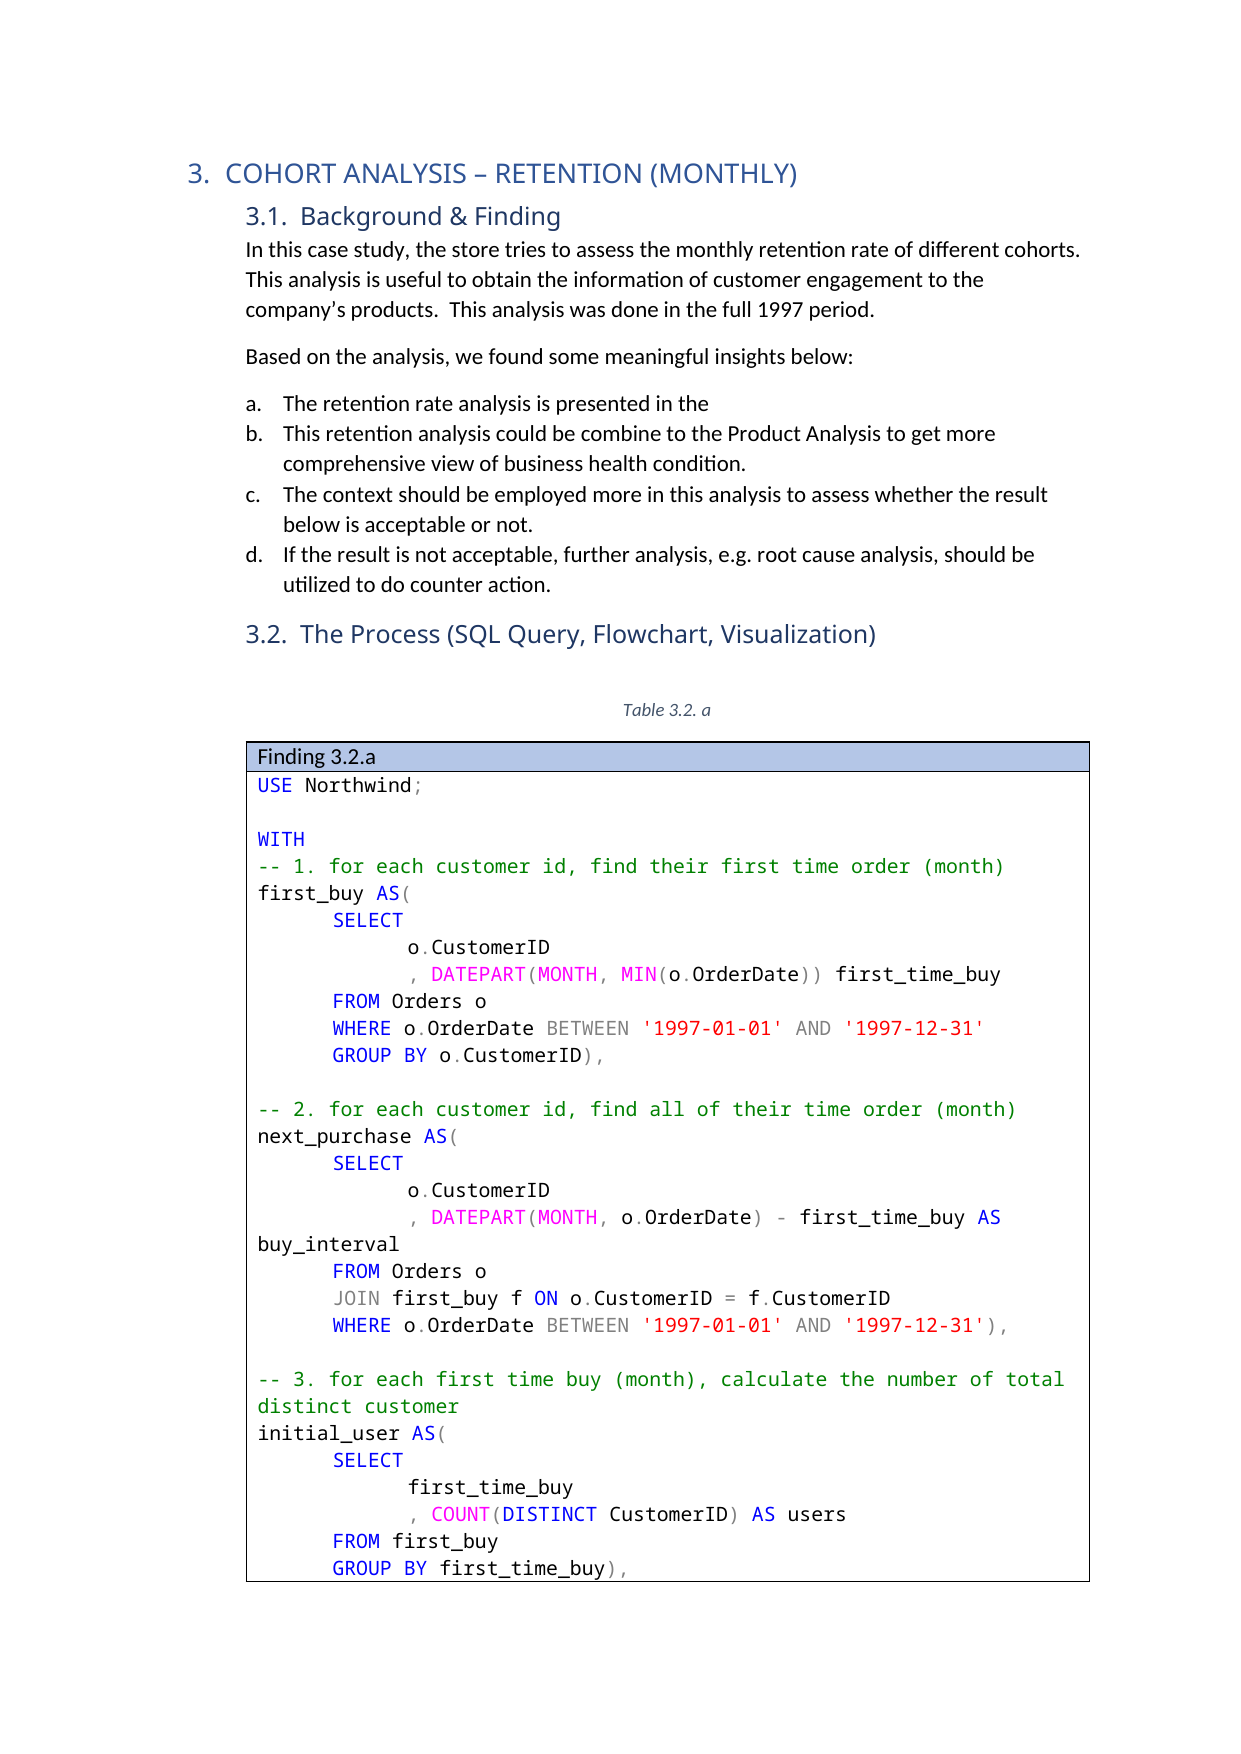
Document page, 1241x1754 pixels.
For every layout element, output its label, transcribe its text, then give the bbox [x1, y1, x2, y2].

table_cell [247, 772, 1089, 1581]
subtitle Background & Finding [245, 198, 1090, 232]
subtitle The Process (SQL Query, Flowchart, Visualization) [245, 617, 1090, 651]
list The retention rate analysis is presented in the Table 3.2. a [245, 389, 1090, 417]
text Based on the analysis, we found some meaningful insights below: [245, 342, 1090, 370]
list The context should be employed more in this analysis to assess whether the result below is acceptable or not. [245, 480, 1090, 538]
list If the result is not acceptable, further analysis, e.g. root cause analysis, should be utilized to do counter action. [245, 540, 1090, 598]
text Table 3.2. a [225, 698, 1090, 721]
text In this case study, the store tries to assess the monthly retention rate of different cohorts. This analysis is useful to obtain the information of customer engagement to the company’s products. This analysis was done in the full 1997 period. [245, 235, 1090, 323]
subtitle COHORT ANALYSIS – RETENTION (MONTHLY) [187, 154, 1090, 191]
table_header Finding 3.2.a [247, 743, 1089, 771]
list This retention analysis could be combine to the Product Analysis to get more comprehensive view of business health condition. [245, 419, 1090, 477]
